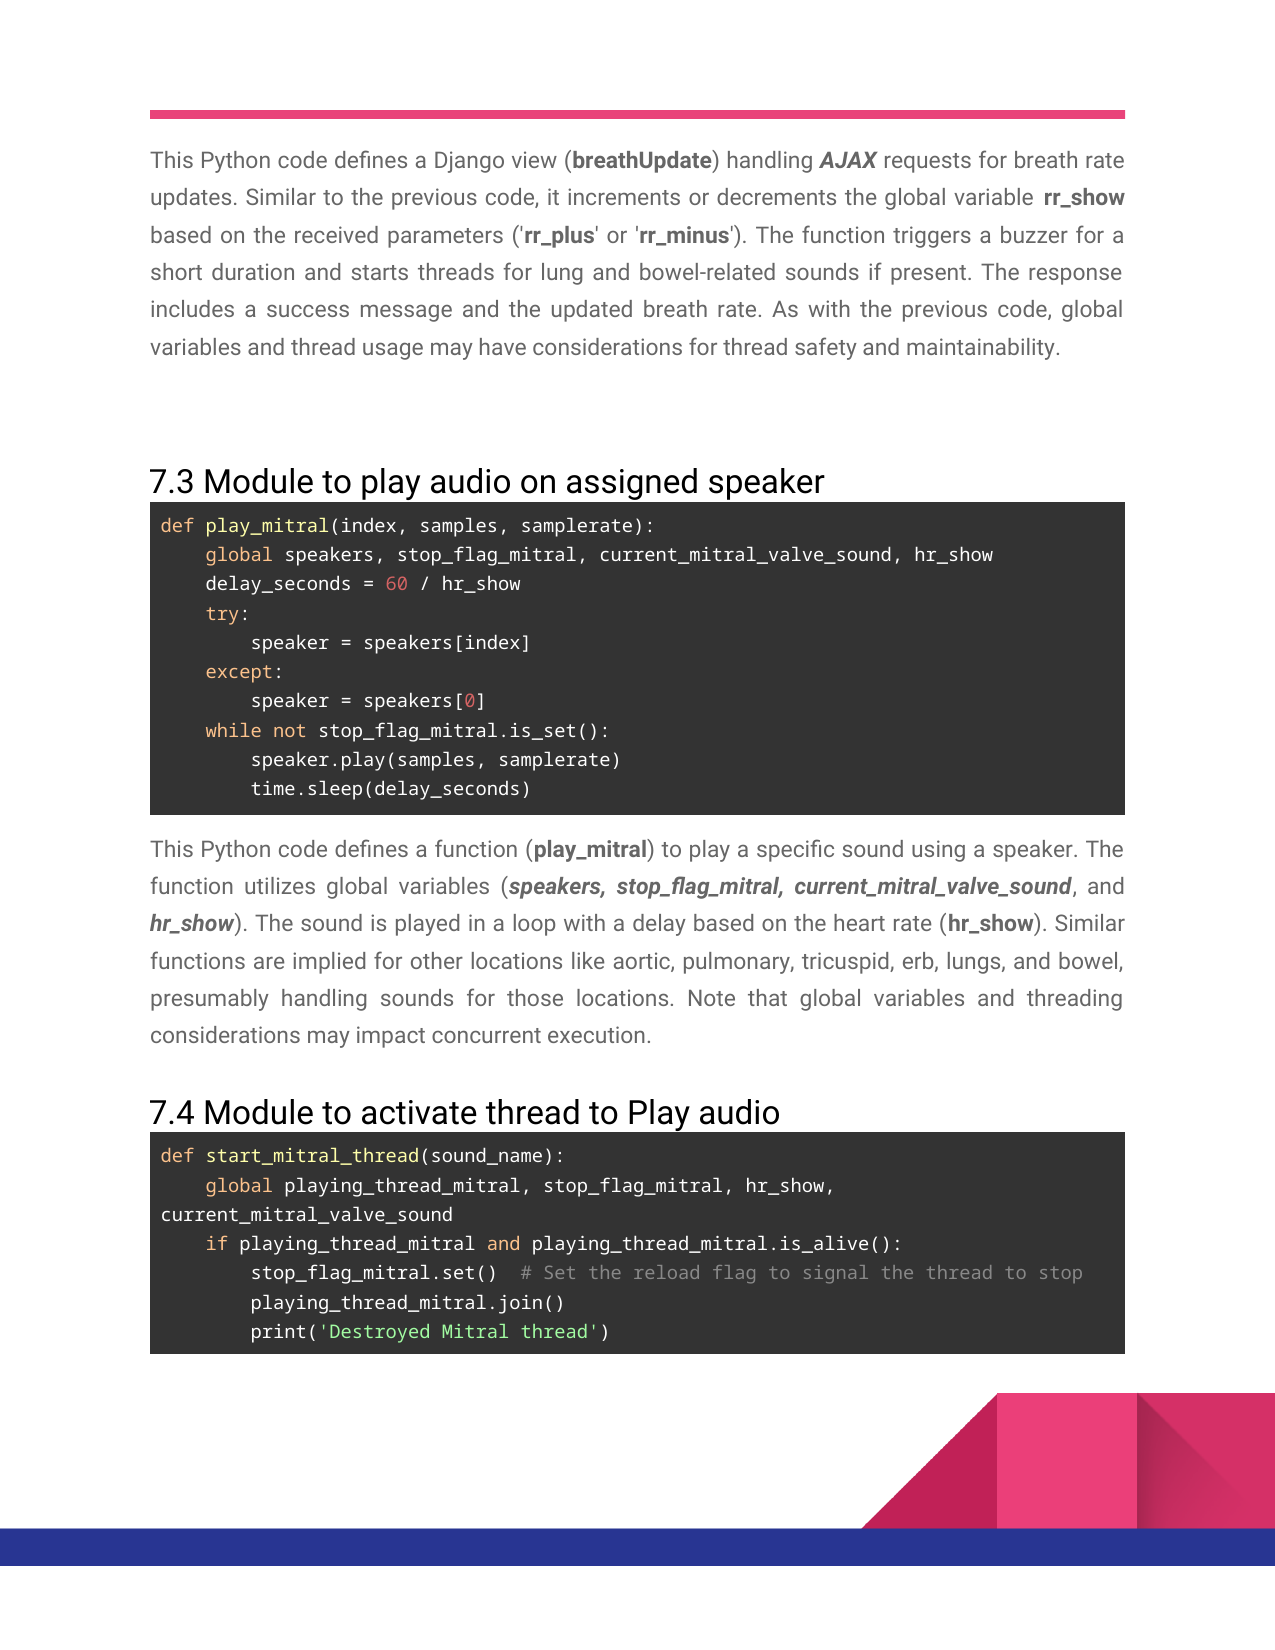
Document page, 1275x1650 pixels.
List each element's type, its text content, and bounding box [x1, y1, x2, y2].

table_header def play_mitral(index, samples, samplerate): global speakers, stop_flag_mitral, current_mitral_valve_sound, hr_show delay_seconds = 60 / hr_show try: speaker = speakers[index] except: speaker = speakers[0] while not stop_flag_mitral.is_set(): speaker.play(samples, samplerate) time.sleep(delay_seconds) [150, 502, 1125, 815]
picture [150, 110, 1125, 119]
text This Python code defines a Django view (breathUpdate) handling AJAX requests for breath rate updates. Similar to the previous code, it increments or decrements the global variable rr_show based on the received parameters ('rr_plus' or 'rr_minus'). The function triggers a buzzer for a short duration and starts threads for lung and bowel-related sounds if present. The response includes a success message and the updated breath rate. As with the previous code, global variables and thread usage may have considerations for thread safety and maintainability. [150, 147, 1125, 361]
text This Python code defines a function (play_mitral) to play a specific sound using a speaker. The function utilizes global variables (speakers, stop_flag_mitral, current_mitral_valve_sound, and hr_show). The sound is played in a loop with a delay based on the heart rate (hr_show). Similar functions are implied for other locations like aortic, pulmonary, tricuspid, erb, lungs, and bowel, presumably handling sounds for those locations. Note that global variables and threading considerations may impact concurrent execution. [150, 836, 1125, 1049]
picture [0, 1391, 1275, 1566]
subtitle 7.3 Module to play audio on assigned speaker [148, 462, 1125, 502]
subtitle 7.4 Module to activate thread to Play audio [148, 1093, 1125, 1132]
